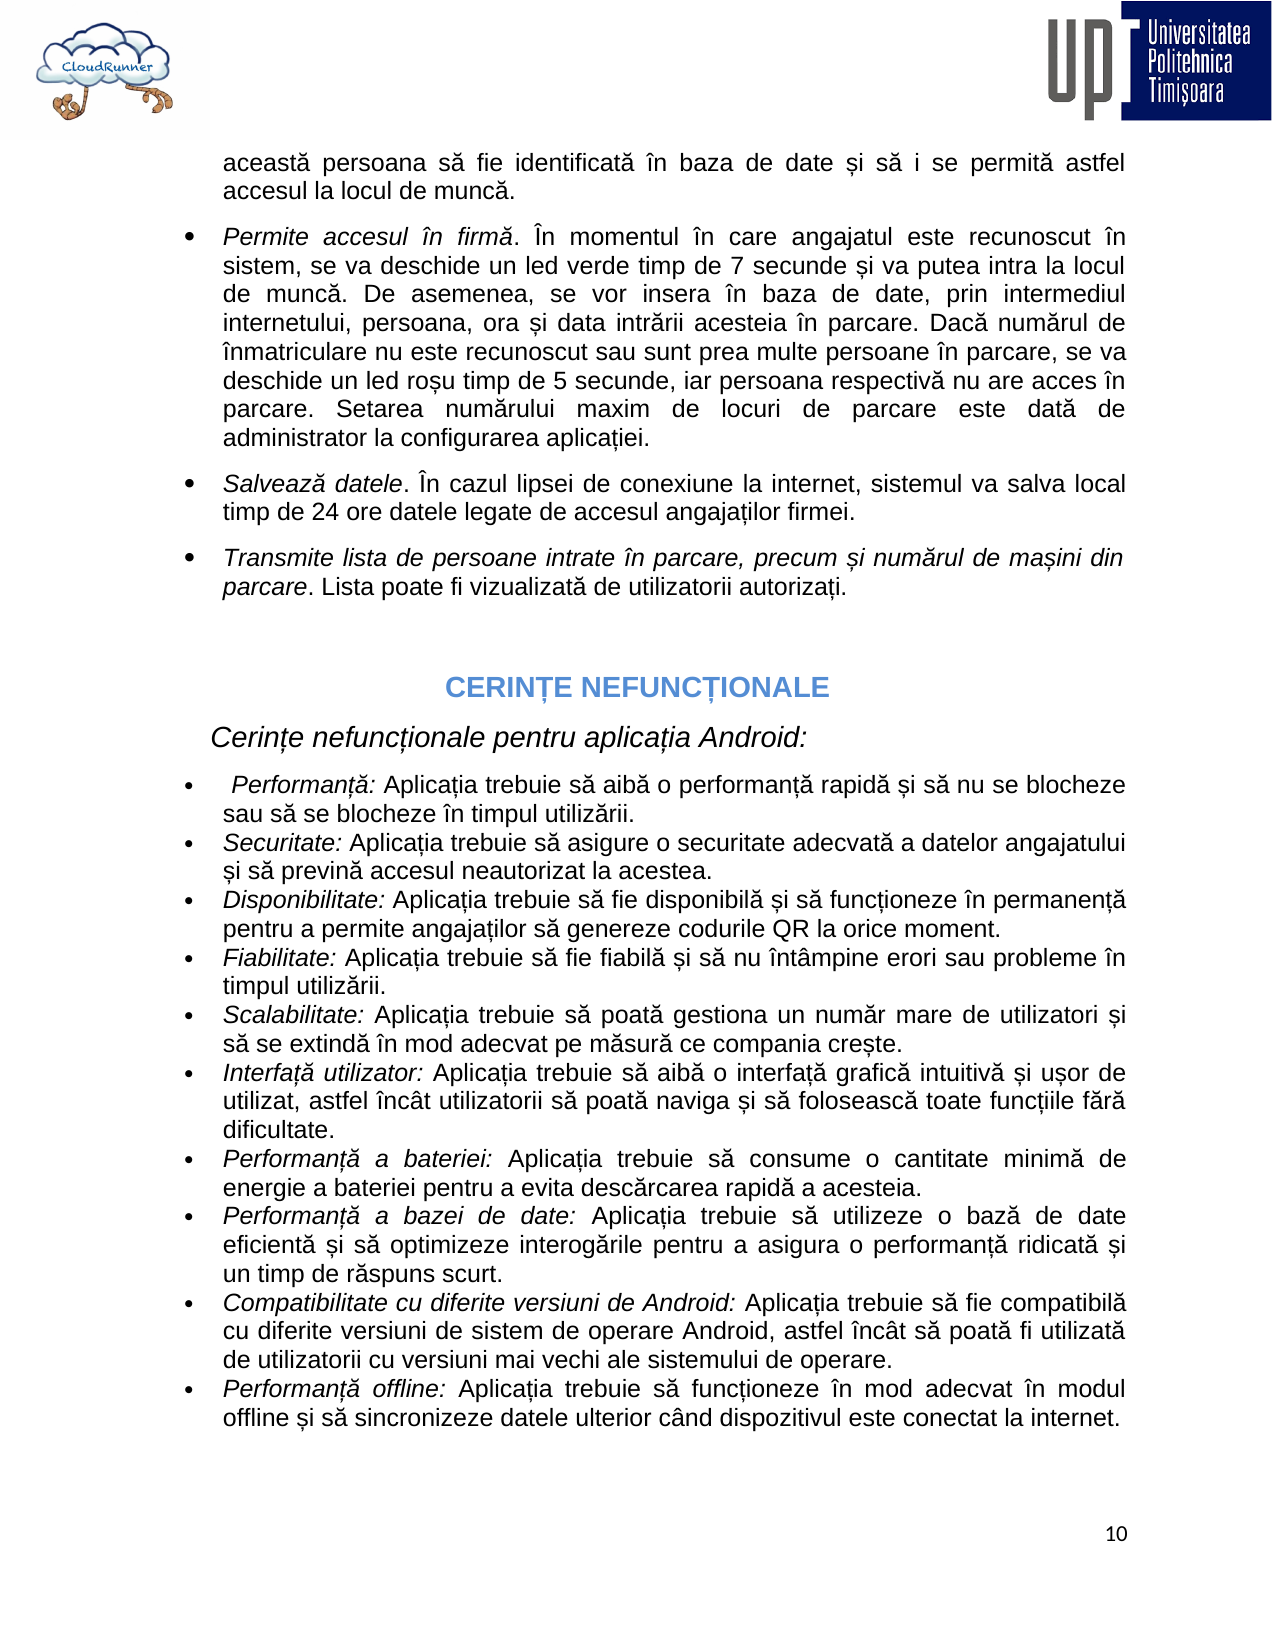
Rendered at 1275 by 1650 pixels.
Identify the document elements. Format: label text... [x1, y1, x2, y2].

list Transmite lista de persoane intrate în parcare, precum și numărul de mașini din parcare. Lista poate fi vizualizată de utilizatorii autorizați. [185, 543, 1127, 600]
picture [1026, 0, 1272, 129]
list Interfață utilizator: Aplicația trebuie să aibă o interfață grafică intuitivă și ușor de utilizat, astfel încât utilizatorii să poată naviga și să folosească toate funcțiile fără dificultate. [185, 1058, 1127, 1144]
list Performanță: Aplicația trebuie să aibă o performanță rapidă și să nu se blocheze sau să se blocheze în timpul utilizării. [185, 770, 1127, 828]
list Salvează datele. În cazul lipsei de conexiune la internet, sistemul va salva local timp de 24 ore datele legate de accesul angajaților firmei. [185, 468, 1127, 526]
text CERINȚE NEFUNCȚIONALE [148, 670, 1127, 703]
text Cerințe nefuncționale pentru aplicația Android: [148, 720, 1127, 753]
list Performanță a bateriei: Aplicația trebuie să consume o cantitate minimă de energie a bateriei pentru a evita descărcarea rapidă a acesteia. [185, 1144, 1127, 1201]
list Fiabilitate: Aplicația trebuie să fie fiabilă și să nu întâmpine erori sau probleme în timpul utilizării. [185, 943, 1127, 1000]
list Disponibilitate: Aplicația trebuie să fie disponibilă și să funcționeze în permanență pentru a permite angajaților să genereze codurile QR la orice moment. [185, 885, 1127, 943]
list Permite accesul în firmă. În momentul în care angajatul este recunoscut în sistem, se va deschide un led verde timp de 7 secunde și va putea intra la locul de muncă. De asemenea, se vor insera în baza de date, prin intermediul internetului, persoana, ora și data intrării acesteia în parcare. Dacă numărul de înmatriculare nu este recunoscut sau sunt prea multe persoane în parcare, se va deschide un led roșu timp de 5 secunde, iar persoana respectivă nu are acces în parcare. Setarea numărului maxim de locuri de parcare este dată de administrator la configurarea aplicației. [185, 222, 1127, 452]
list Performanță a bazei de date: Aplicația trebuie să utilizeze o bază de date eficientă și să optimizeze interogările pentru a asigura o performanță ridicată și un timp de răspuns scurt. [185, 1201, 1127, 1288]
list Securitate: Aplicația trebuie să asigure o securitate adecvată a datelor angajatului și să prevină accesul neautorizat la acestea. [185, 828, 1127, 885]
list Compatibilitate cu diferite versiuni de Android: Aplicația trebuie să fie compatibilă cu diferite versiuni de sistem de operare Android, astfel încât să poată fi utilizată de utilizatorii cu versiuni mai vechi ale sistemului de operare. [185, 1288, 1127, 1374]
list Performanță offline: Aplicația trebuie să funcționeze în mod adecvat în modul offline și să sincronizeze datele ulterior când dispozitivul este conectat la internet. [185, 1374, 1127, 1431]
list Scalabilitate: Aplicația trebuie să poată gestiona un număr mare de utilizatori și să se extindă în mod adecvat pe măsură ce compania crește. [185, 1000, 1127, 1058]
picture [0, 0, 210, 140]
